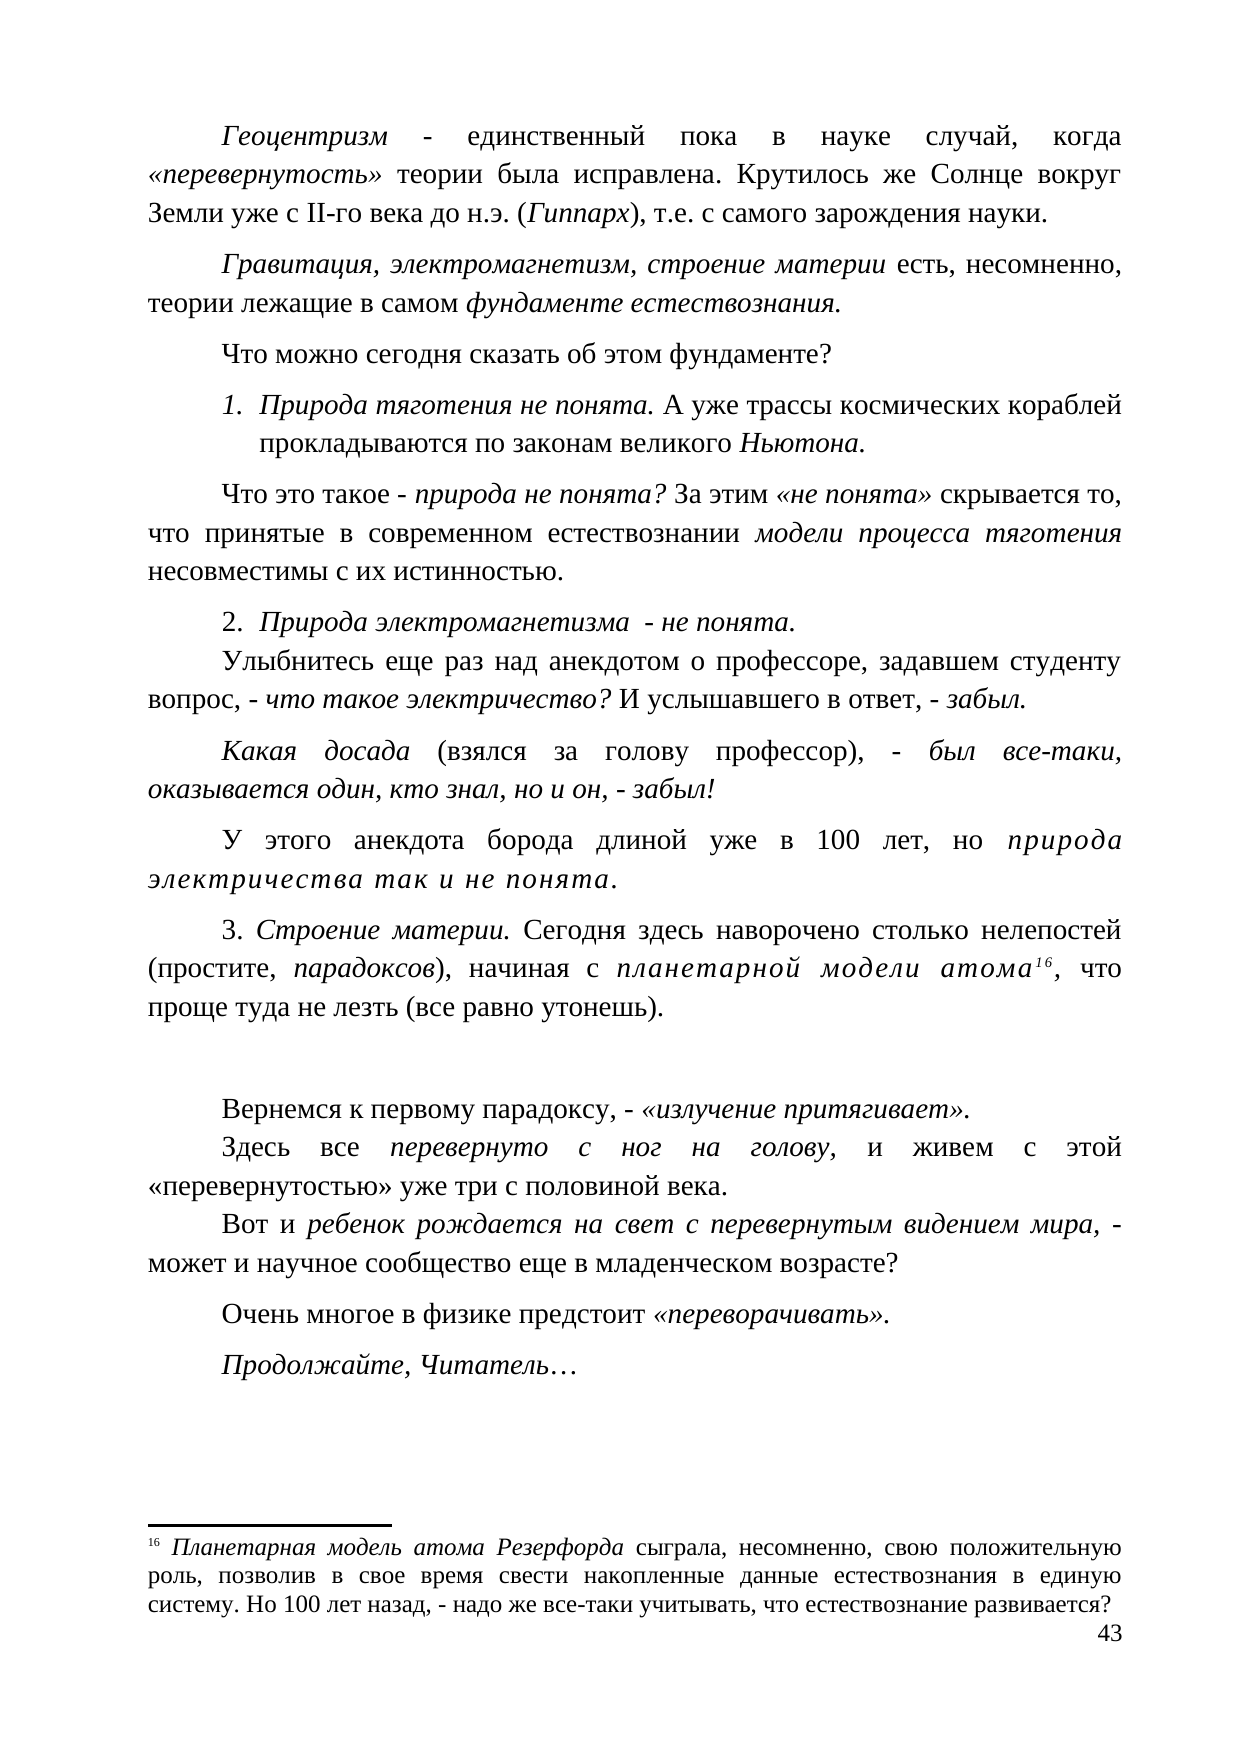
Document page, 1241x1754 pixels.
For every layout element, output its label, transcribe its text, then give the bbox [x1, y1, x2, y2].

text Вот и ребенок рождается на свет с перевернутым видением мира, - может и научное сообщество еще в младенческом возрасте? [148, 1207, 1122, 1279]
text Гравитация, электромагнетизм, строение материи есть, несомненно, теории лежащие в самом фундаменте естествознания. [148, 246, 1122, 318]
text Здесь все перевернуто с ног на голову, и живем с этой «перевернутостью» уже три с половиной века. [148, 1129, 1122, 1202]
text Что можно сегодня сказать об этом фундаменте? [148, 336, 1122, 369]
text Что это такое - природа не понята? За этим «не понята» скрывается то, что принятые в современном естествознании модели процесса тяготения несовместимы с их истинностью. [148, 476, 1122, 587]
text Очень многое в физике предстоит «переворачивать». [148, 1296, 1122, 1330]
text Продолжайте, Читатель… [148, 1347, 1122, 1381]
text 3. Строение материи. Сегодня здесь наворочено столько нелепостей (простите, парадоксов), начиная с планетарной модели атома, что проще туда не лезть (все равно утонешь). [148, 912, 1122, 1022]
text Вернемся к первому парадоксу, - «излучение притягивает». [148, 1091, 1122, 1124]
text У этого анекдота борода длиной уже в 100 лет, но природа электричества так и не понята. [148, 822, 1122, 894]
list Природа тяготения не понята. А уже трассы космических кораблей прокладываются по законам великого Ньютона. [222, 387, 1122, 459]
text Какая досада (взялся за голову профессор), - был все-таки, оказывается один, кто знал, но и он, - забыл! [148, 733, 1122, 805]
list Природа электромагнетизма - не понята. [222, 604, 1122, 638]
text Улыбнитесь еще раз над анекдотом о профессоре, задавшем студенту вопрос, - что такое электричество? И услышавшего в ответ, - забыл. [148, 643, 1122, 715]
text Геоцентризм - единственный пока в науке случай, когда «перевернутость» теории была исправлена. Крутилось же Солнце вокруг Земли уже с II-го века до н.э. (Гиппарх), т.е. с самого зарождения науки. [148, 118, 1122, 229]
